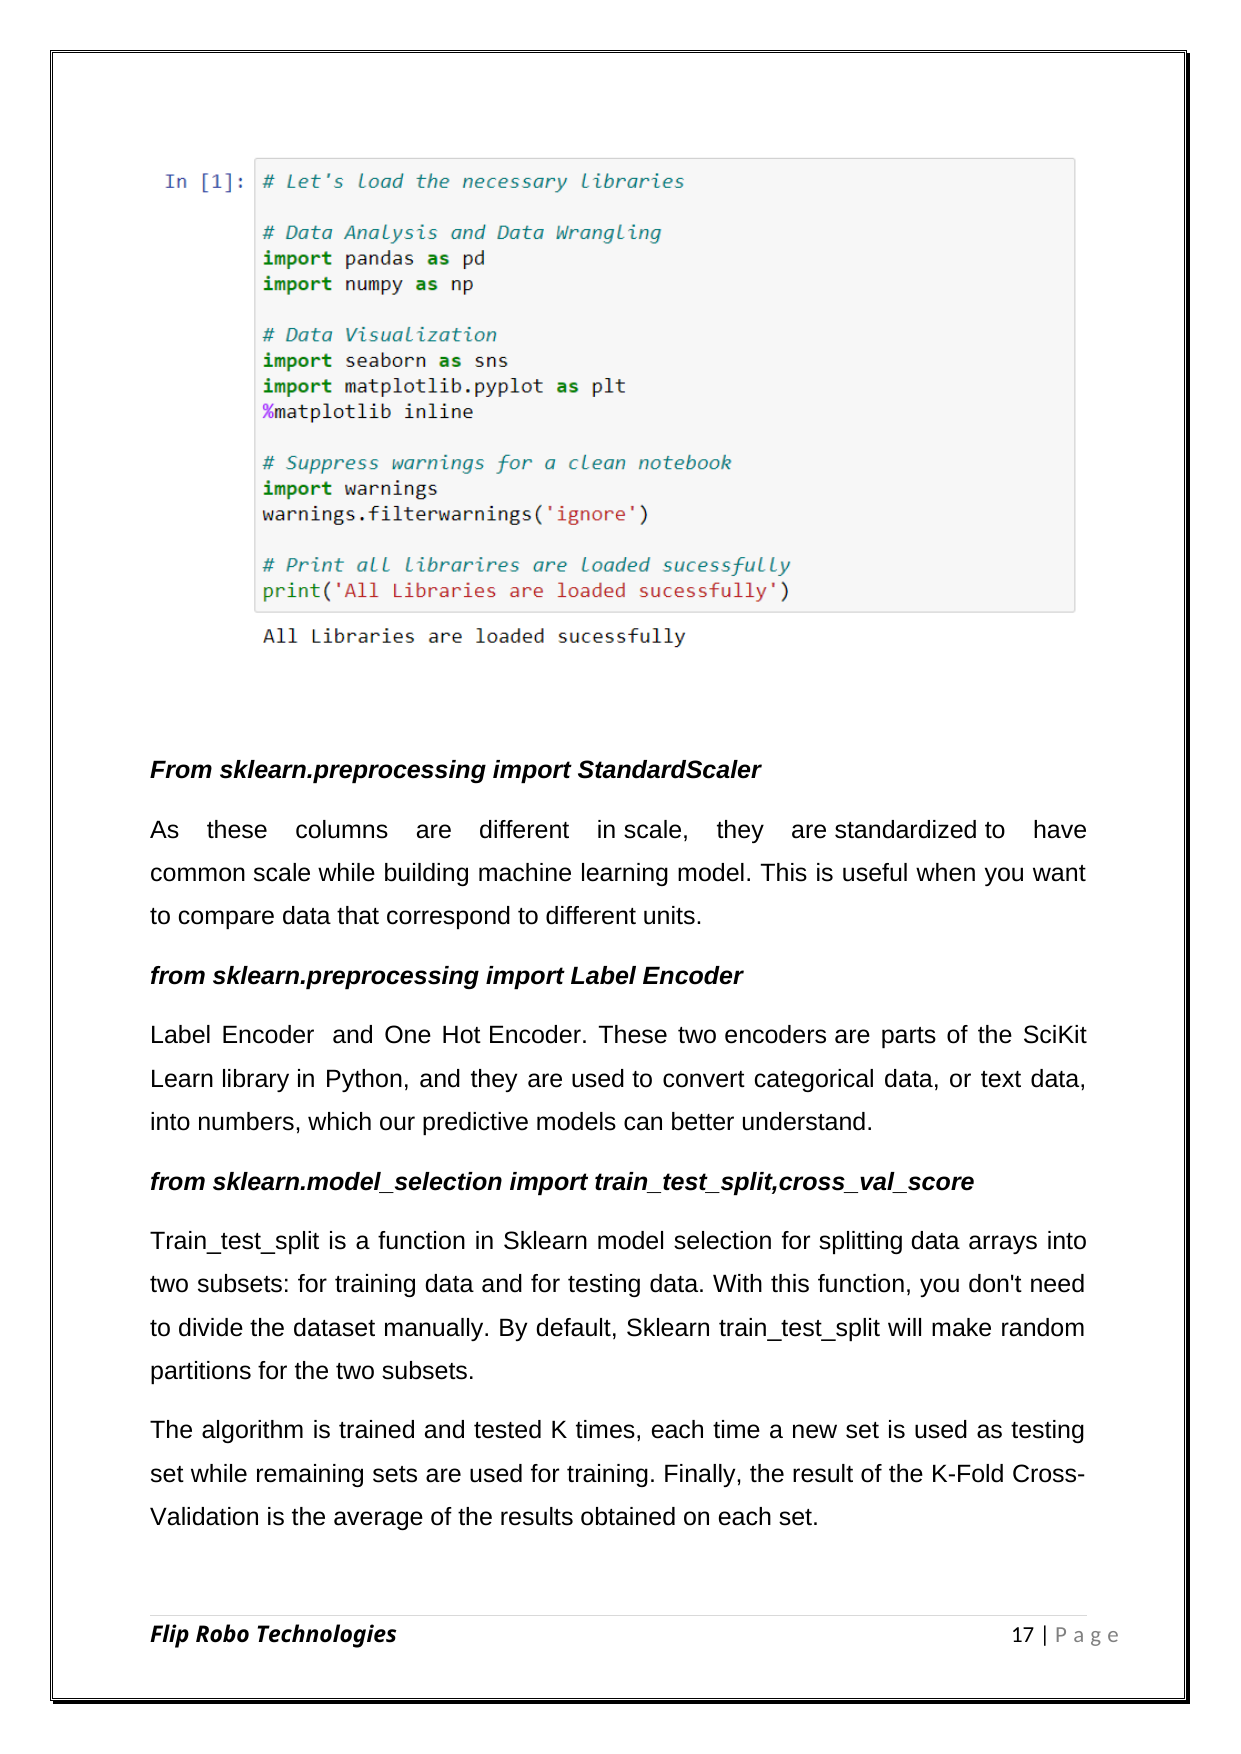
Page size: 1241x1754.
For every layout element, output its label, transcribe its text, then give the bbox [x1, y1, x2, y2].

text from sklearn.model_selection import train_test_split,cross_val_score [150, 1167, 1087, 1195]
text From sklearn.preprocessing import StandardScaler [150, 755, 1087, 784]
picture [150, 150, 1091, 665]
text As these columns are different in scale, they are standardized to have common scale while building machine learning model. This is useful when you want to compare data that correspond to different units. [150, 815, 1087, 930]
text from sklearn.preprocessing import Label Encoder [150, 961, 1087, 989]
text Label Encoder and One Hot Encoder. These two encoders are parts of the SciKit Learn library in Python, and they are used to convert categorical data, or text data, into numbers, which our predictive models can better understand. [150, 1021, 1087, 1136]
text The algorithm is trained and tested K times, each time a new set is used as testing set while remaining sets are used for training. Finally, the result of the K-Fold Cross-Validation is the average of the results obtained on each set. [150, 1416, 1087, 1531]
text Train_test_split is a function in Sklearn model selection for splitting data arrays into two subsets: for training data and for testing data. With this function, you don't need to divide the dataset manually. By default, Sklearn train_test_split will make random partitions for the two subsets. [150, 1226, 1087, 1384]
